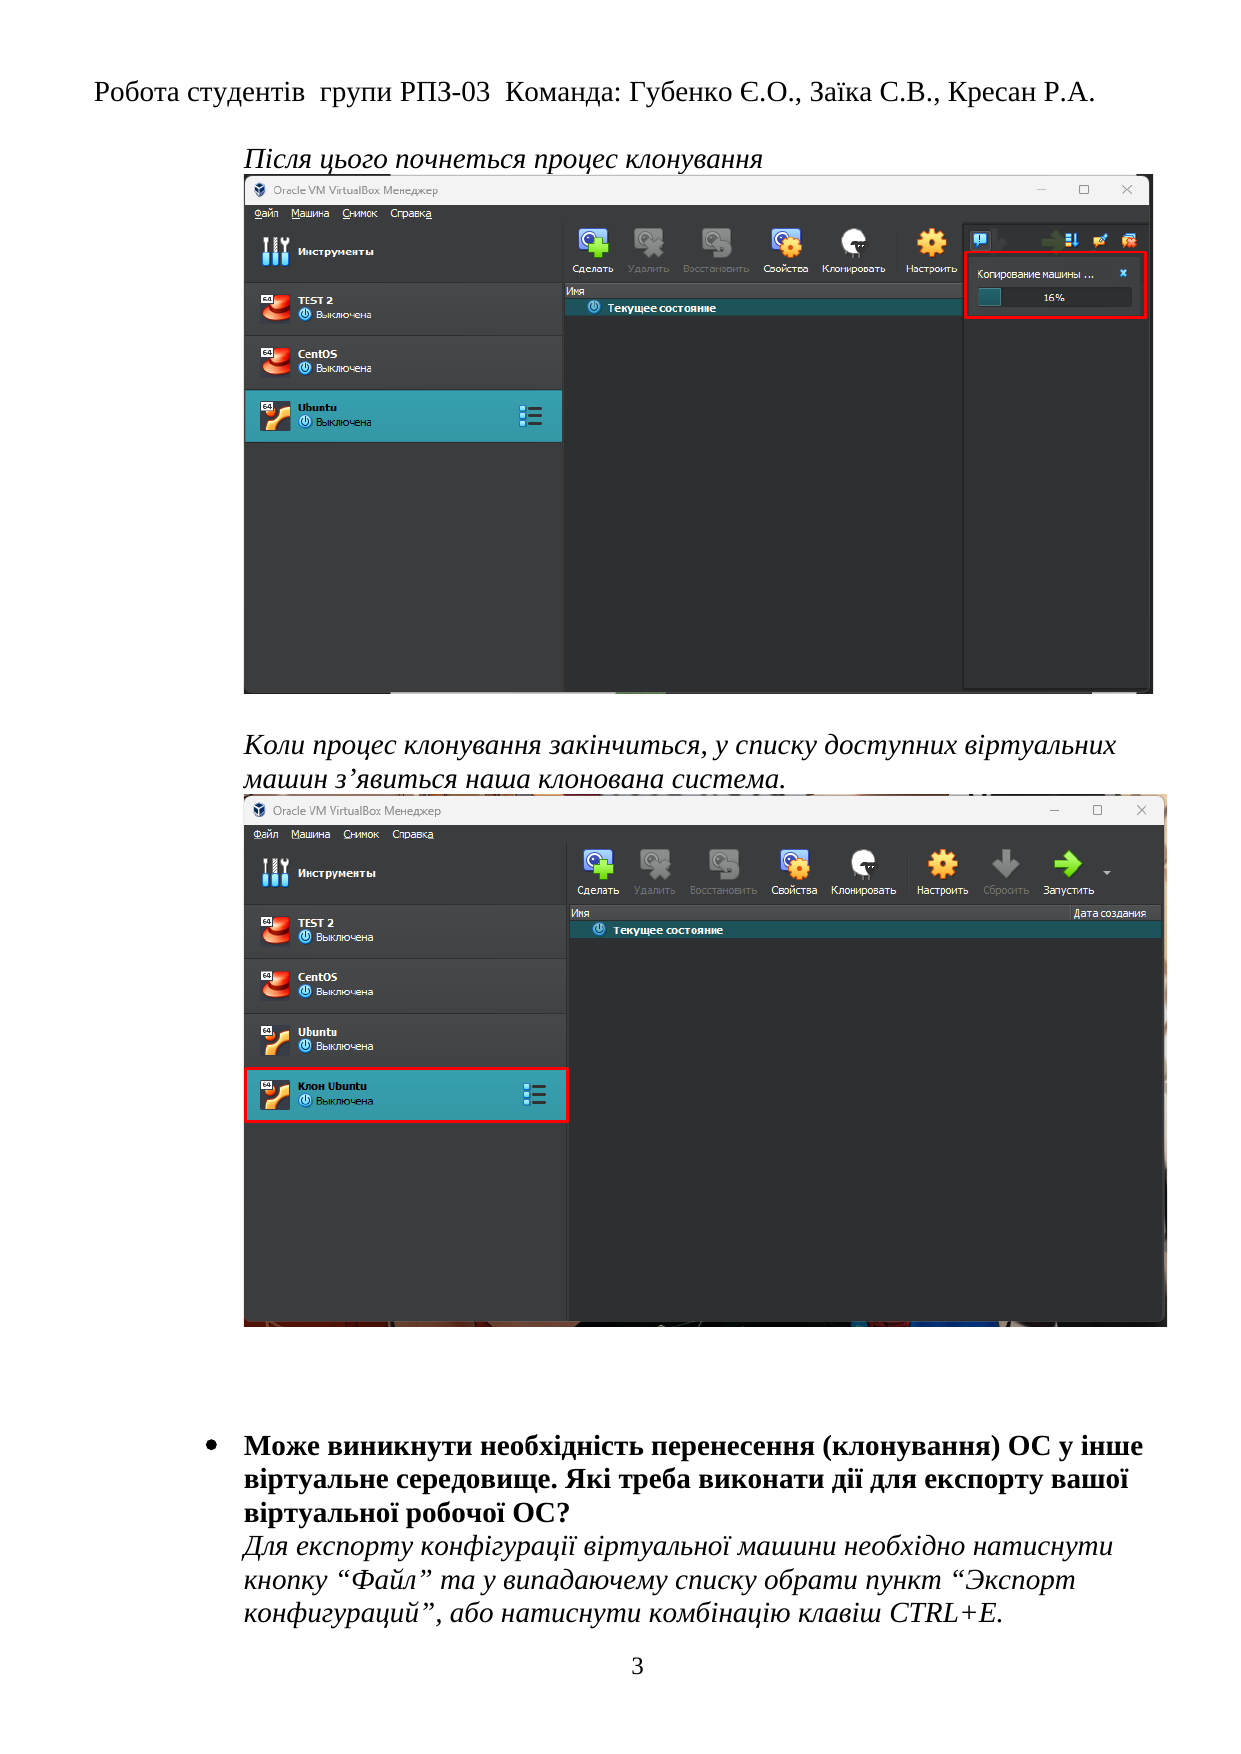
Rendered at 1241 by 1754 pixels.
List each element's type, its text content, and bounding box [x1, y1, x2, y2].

picture [243, 174, 1154, 694]
list Після цього почнеться процес клонування [244, 141, 1181, 174]
list Коли процес клонування закінчиться, у списку доступних віртуальних машин з’явиться наша клонована система. [244, 727, 1181, 794]
list Для експорту конфігурації віртуальної машини необхідно натиснути кнопку “Файл” та у випадаючему списку обрати пункт “Экспорт конфигураций”, або натиснути комбінацію клавіш CTRL+E. [244, 1528, 1181, 1629]
list Може виникнути необхідність перенесення (клонування) ОС у інше віртуальне середовище. Які треба виконати дії для експорту вашої віртуальної робочої ОС? [206, 1428, 1181, 1528]
picture [243, 794, 1168, 1327]
